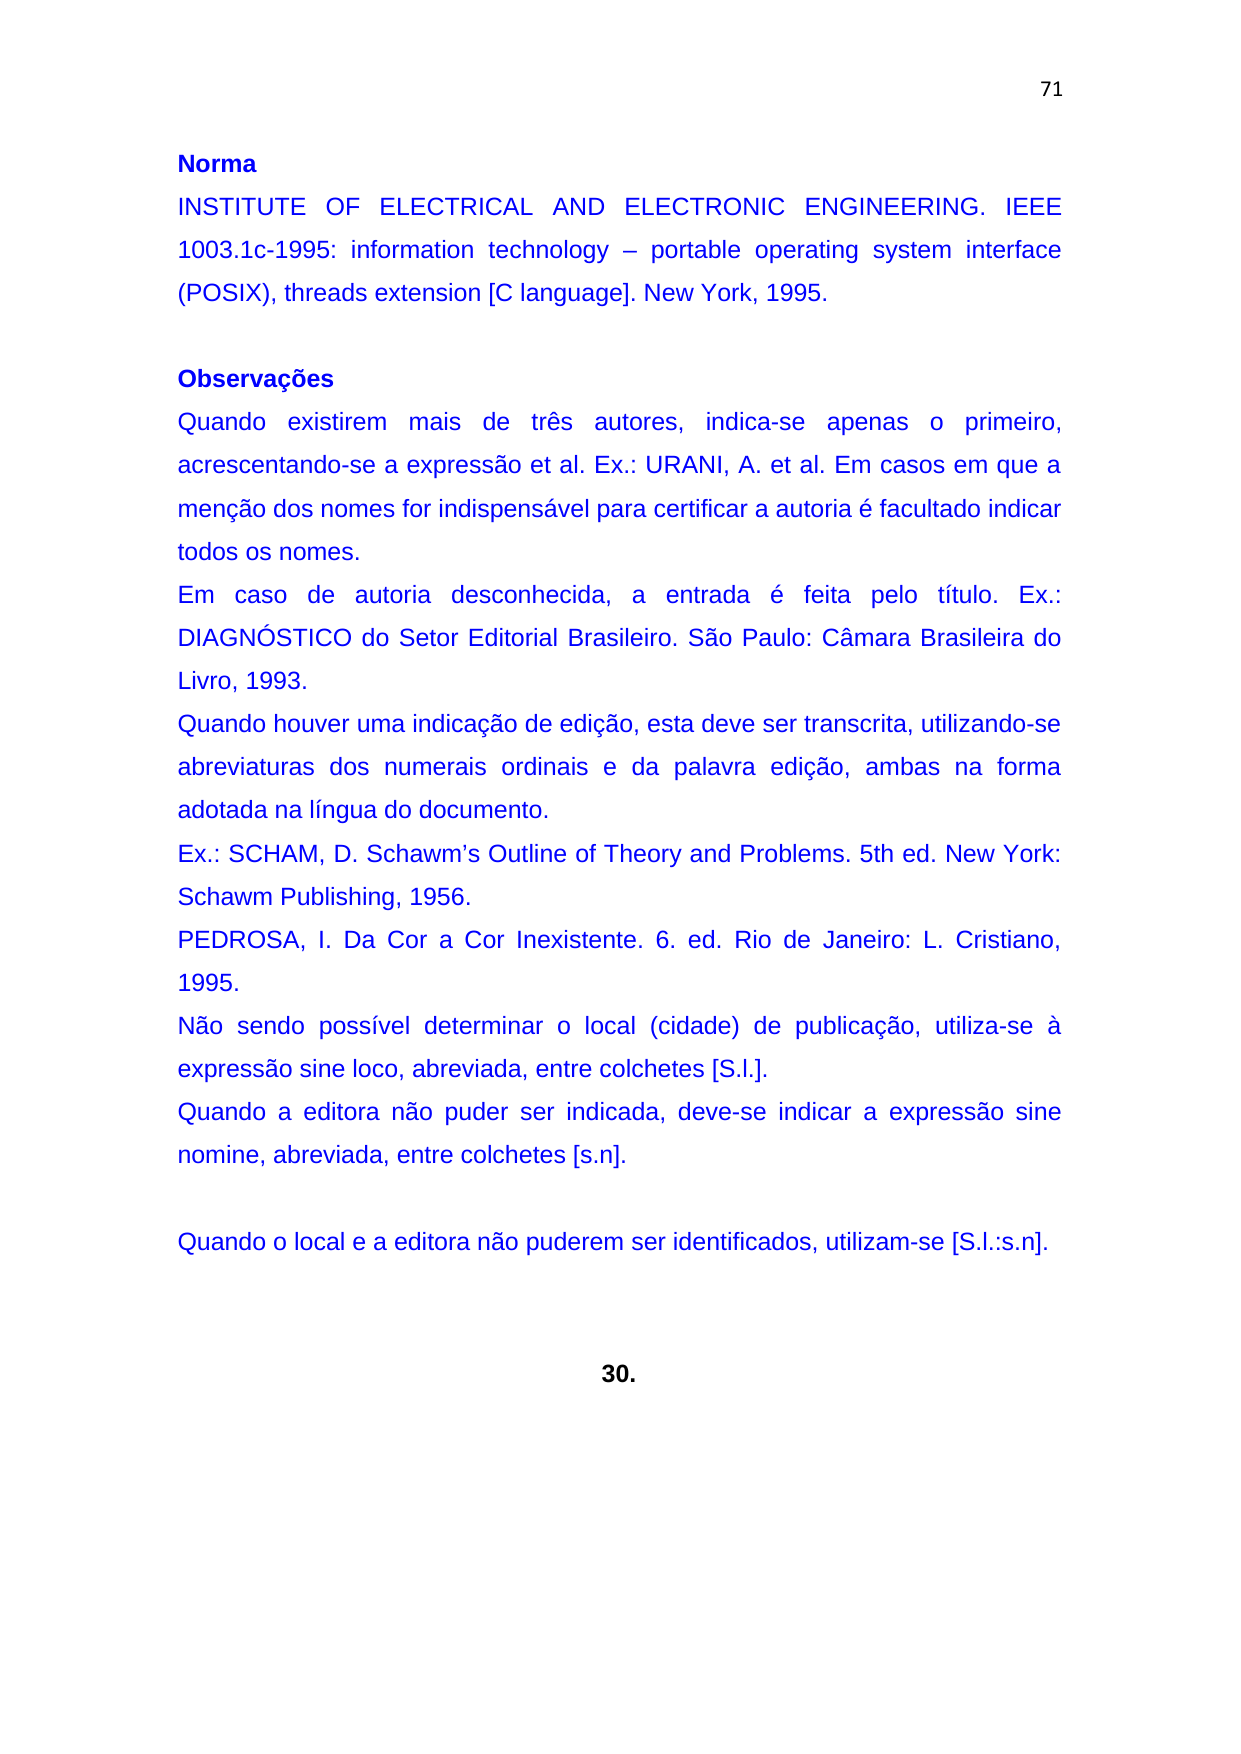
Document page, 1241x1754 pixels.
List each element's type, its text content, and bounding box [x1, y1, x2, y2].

text Quando existirem mais de três autores, indica-se apenas o primeiro, acrescentando-se a expressão et al. Ex.: URANI, A. et al. Em casos em que a menção dos nomes for indispensável para certificar a autoria é facultado indicar todos os nomes. [177, 407, 1063, 565]
text Norma [177, 148, 1063, 177]
text Quando o local e a editora não puderem ser identificados, utilizam-se [S.l.:s.n]. [177, 1183, 1063, 1255]
text Quando houver uma indicação de edição, esta deve ser transcrita, utilizando-se abreviaturas dos numerais ordinais e da palavra edição, ambas na forma adotada na língua do documento. [177, 709, 1063, 824]
text Em caso de autoria desconhecida, a entrada é feita pelo título. Ex.: DIAGNÓSTICO do Setor Editorial Brasileiro. São Paulo: Câmara Brasileira do Livro, 1993. [177, 580, 1063, 695]
text INSTITUTE OF ELECTRICAL AND ELECTRONIC ENGINEERING. IEEE 1003.1c-1995: information technology – portable operating system interface (POSIX), threads extension [C language]. New York, 1995. [177, 192, 1063, 307]
text Quando a editora não puder ser indicada, deve-se indicar a expressão sine nomine, abreviada, entre colchetes [s.n]. [177, 1097, 1063, 1169]
text PEDROSA, I. Da Cor a Cor Inexistente. 6. ed. Rio de Janeiro: L. Cristiano, 1995. [177, 925, 1063, 997]
text Ex.: SCHAM, D. Schawm’s Outline of Theory and Problems. 5th ed. New York: Schawm Publishing, 1956. [177, 838, 1063, 910]
text Observações [177, 364, 1063, 393]
text Não sendo possível determinar o local (cidade) de publicação, utiliza-se à expressão sine loco, abreviada, entre colchetes [S.l.]. [177, 1011, 1063, 1083]
